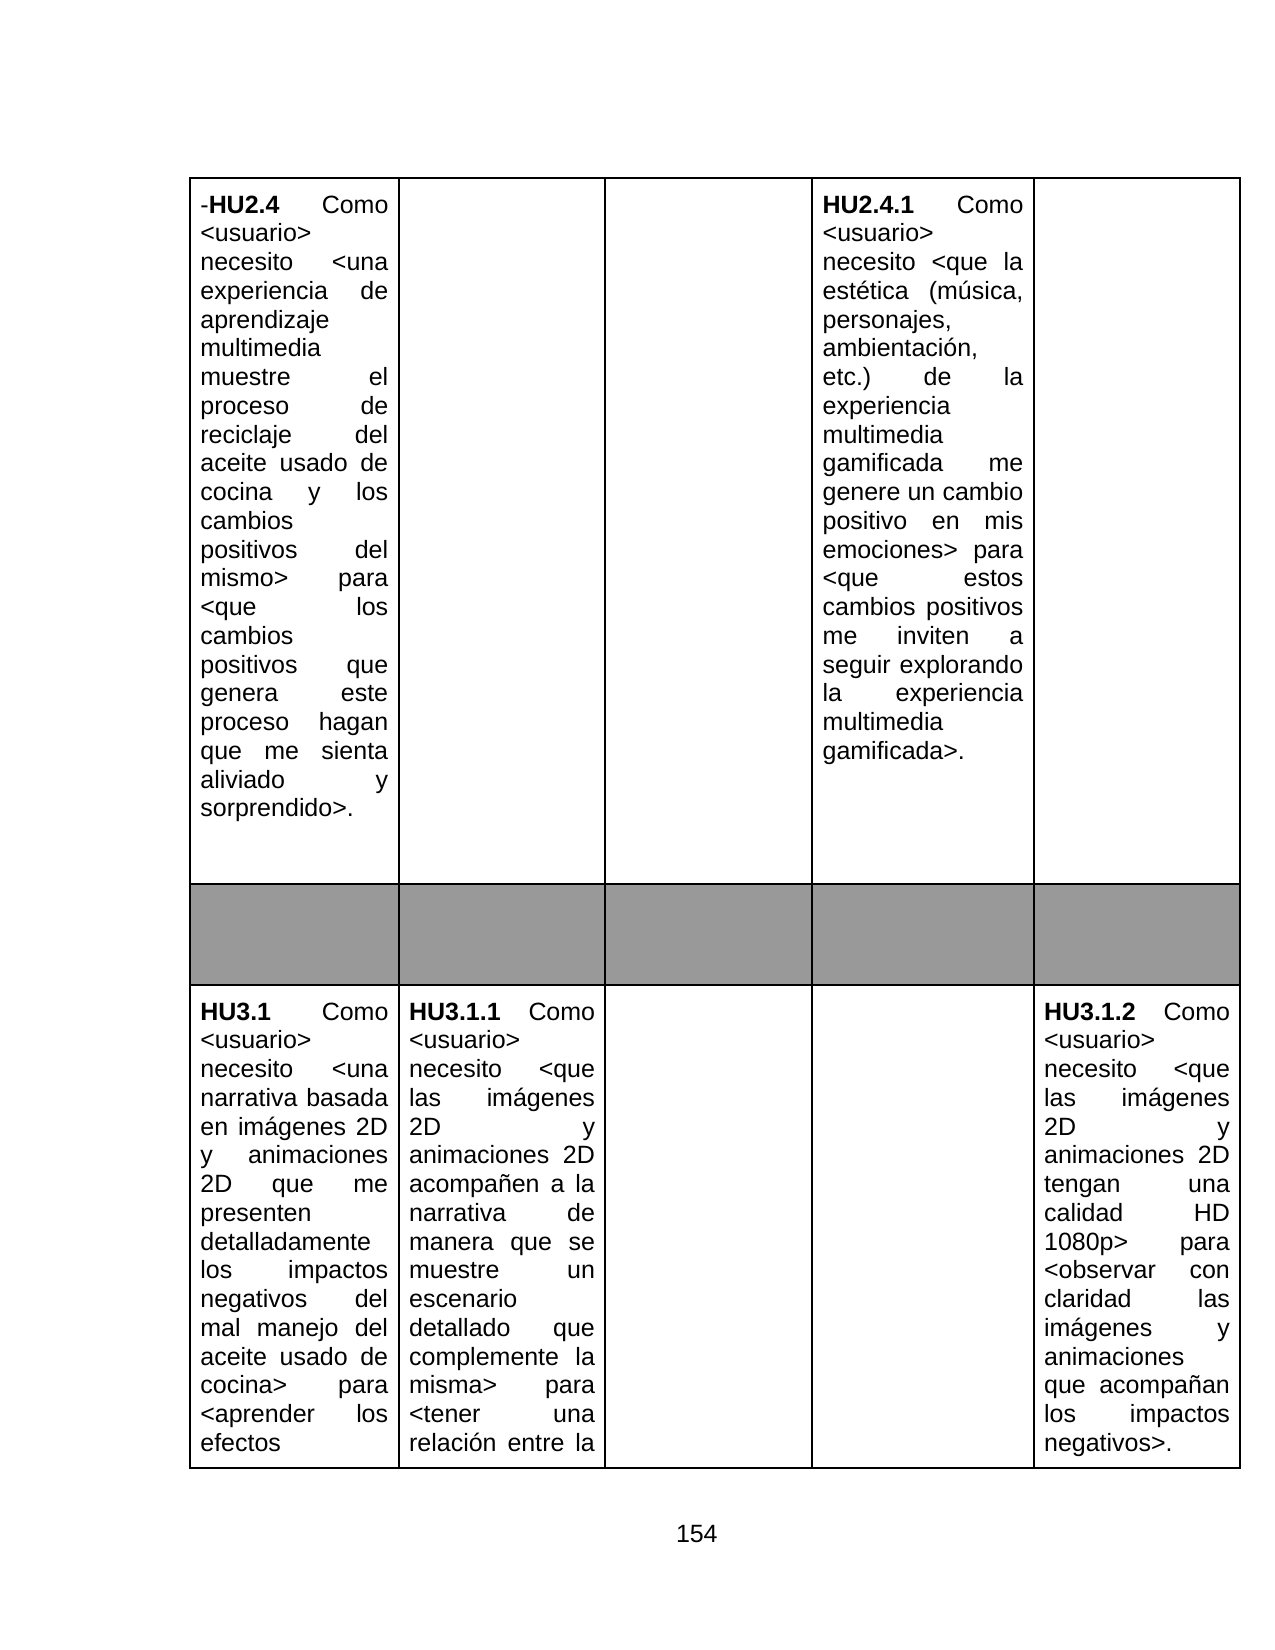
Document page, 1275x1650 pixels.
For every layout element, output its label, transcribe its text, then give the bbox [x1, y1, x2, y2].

table_cell [606, 179, 811, 883]
table_cell -HU2.4 Como <usuario> necesito <una experiencia de aprendizaje multimedia muestre el proceso de reciclaje del aceite usado de cocina y los cambios positivos del mismo> para <que los cambios positivos que genera este proceso hagan que me sienta aliviado y sorprendido>. [191, 179, 398, 883]
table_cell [1035, 986, 1239, 1467]
table_cell HU2.4.1 Como <usuario> necesito <que la estética (música, personajes, ambientación, etc.) de la experiencia multimedia gamificada me genere un cambio positivo en mis emociones> para <que estos cambios positivos me inviten a seguir explorando la experiencia multimedia gamificada>. [813, 179, 1033, 883]
table_cell [606, 986, 811, 1467]
table_cell [191, 885, 398, 984]
table_cell [813, 986, 1033, 1467]
table_cell [813, 885, 1033, 984]
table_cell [400, 986, 604, 1467]
table_cell [606, 885, 811, 984]
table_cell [191, 986, 398, 1467]
table_cell [1035, 885, 1239, 984]
table_cell [1035, 179, 1239, 883]
table_cell [400, 179, 604, 883]
table_cell [400, 885, 604, 984]
